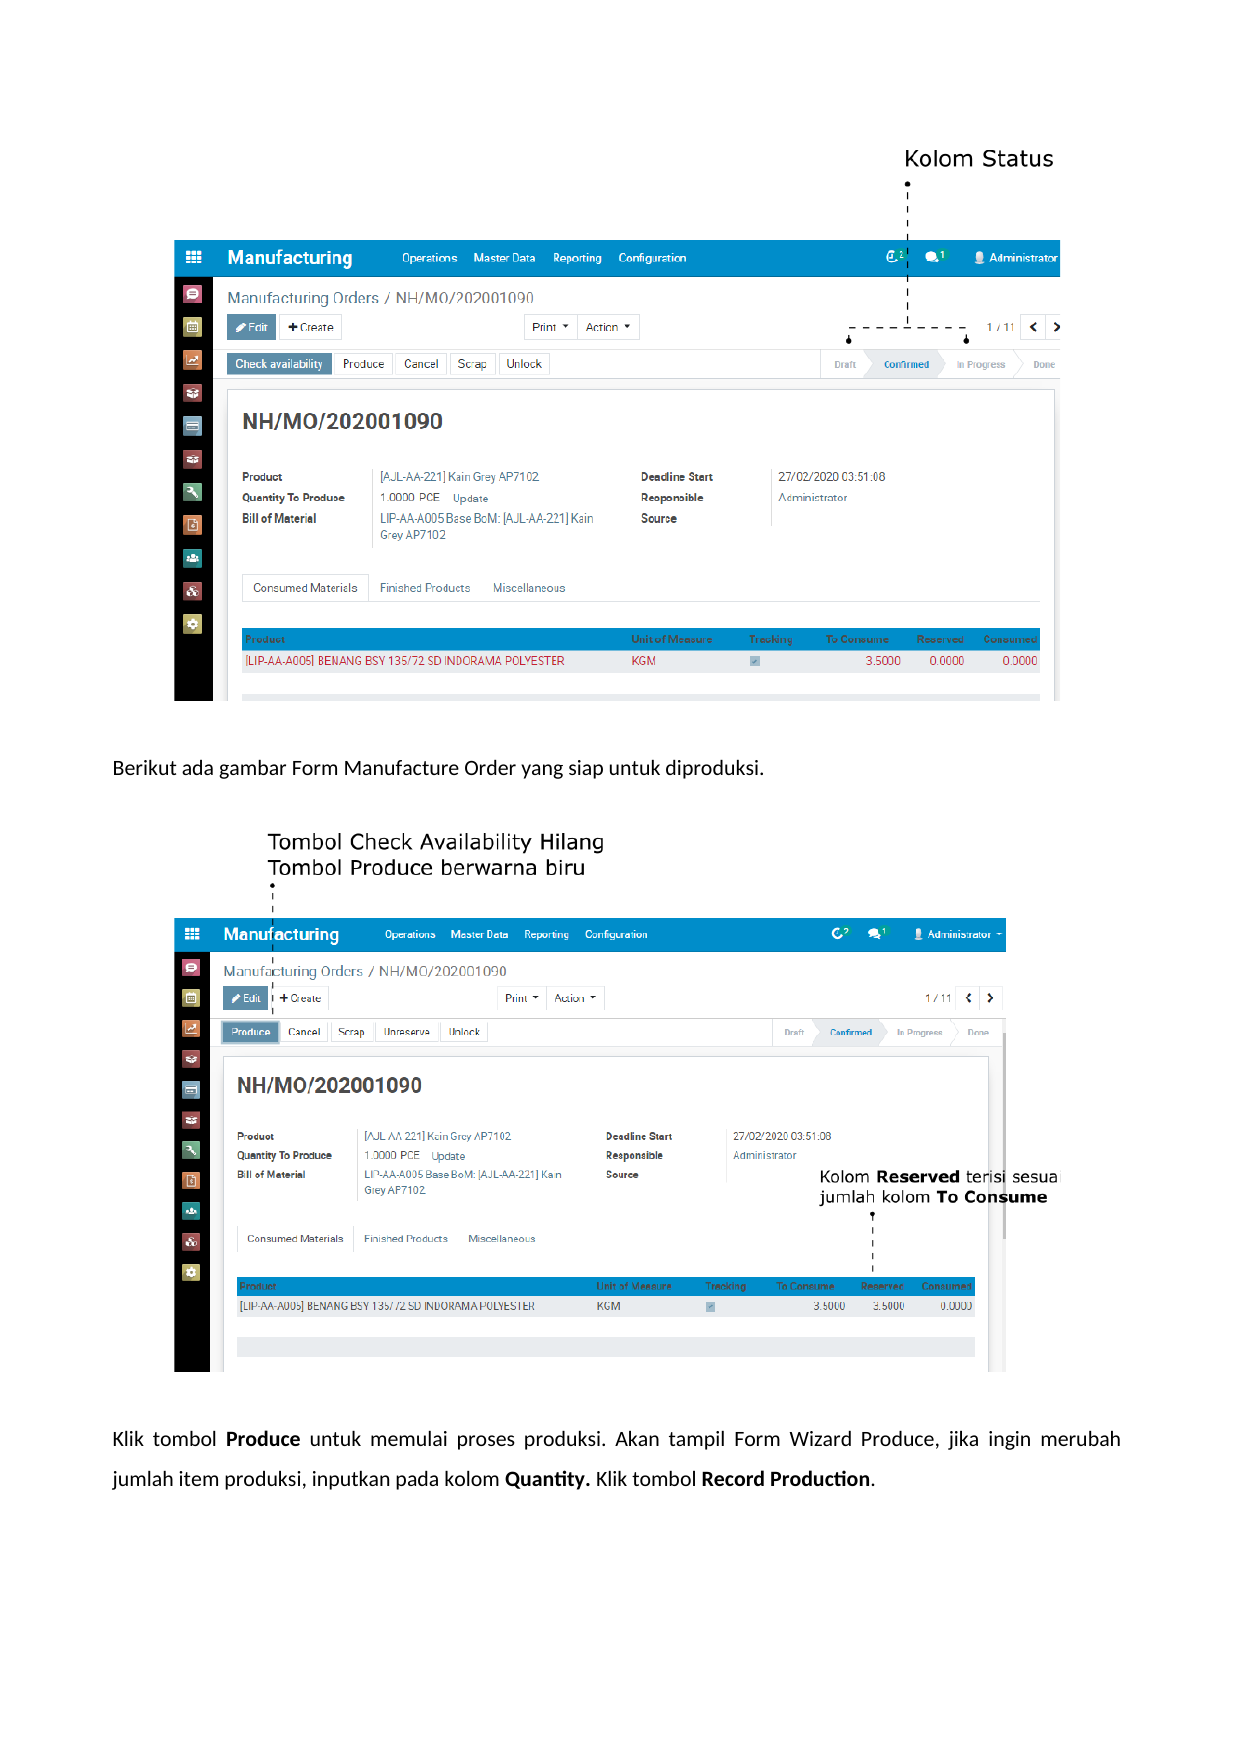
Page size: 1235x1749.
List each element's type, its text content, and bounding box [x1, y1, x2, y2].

picture [890, 249, 907, 260]
picture [225, 928, 232, 939]
picture [256, 255, 263, 263]
picture [977, 252, 983, 263]
picture [306, 932, 313, 939]
picture [275, 932, 286, 939]
picture [234, 251, 242, 263]
picture [229, 251, 234, 263]
picture [174, 833, 1060, 1372]
picture [240, 932, 247, 939]
text Klik tombol Produce untuk memulai proses produksi. Akan tampil Form Wizard Produce, jika ingin merubah jumlah item produksi, inputkan pada kolom Quantity. Klik tombol Record Production. [112, 1425, 1122, 1491]
picture [840, 926, 851, 936]
picture [294, 255, 302, 263]
text Berikut ada gambar Form Manufacture Order yang siap untuk diproduksi. [112, 754, 1122, 781]
picture [926, 249, 949, 261]
picture [174, 278, 1060, 701]
picture [869, 926, 890, 937]
picture [344, 255, 351, 268]
picture [996, 255, 1005, 261]
picture [247, 256, 253, 263]
picture [174, 150, 1060, 239]
picture [233, 928, 237, 939]
